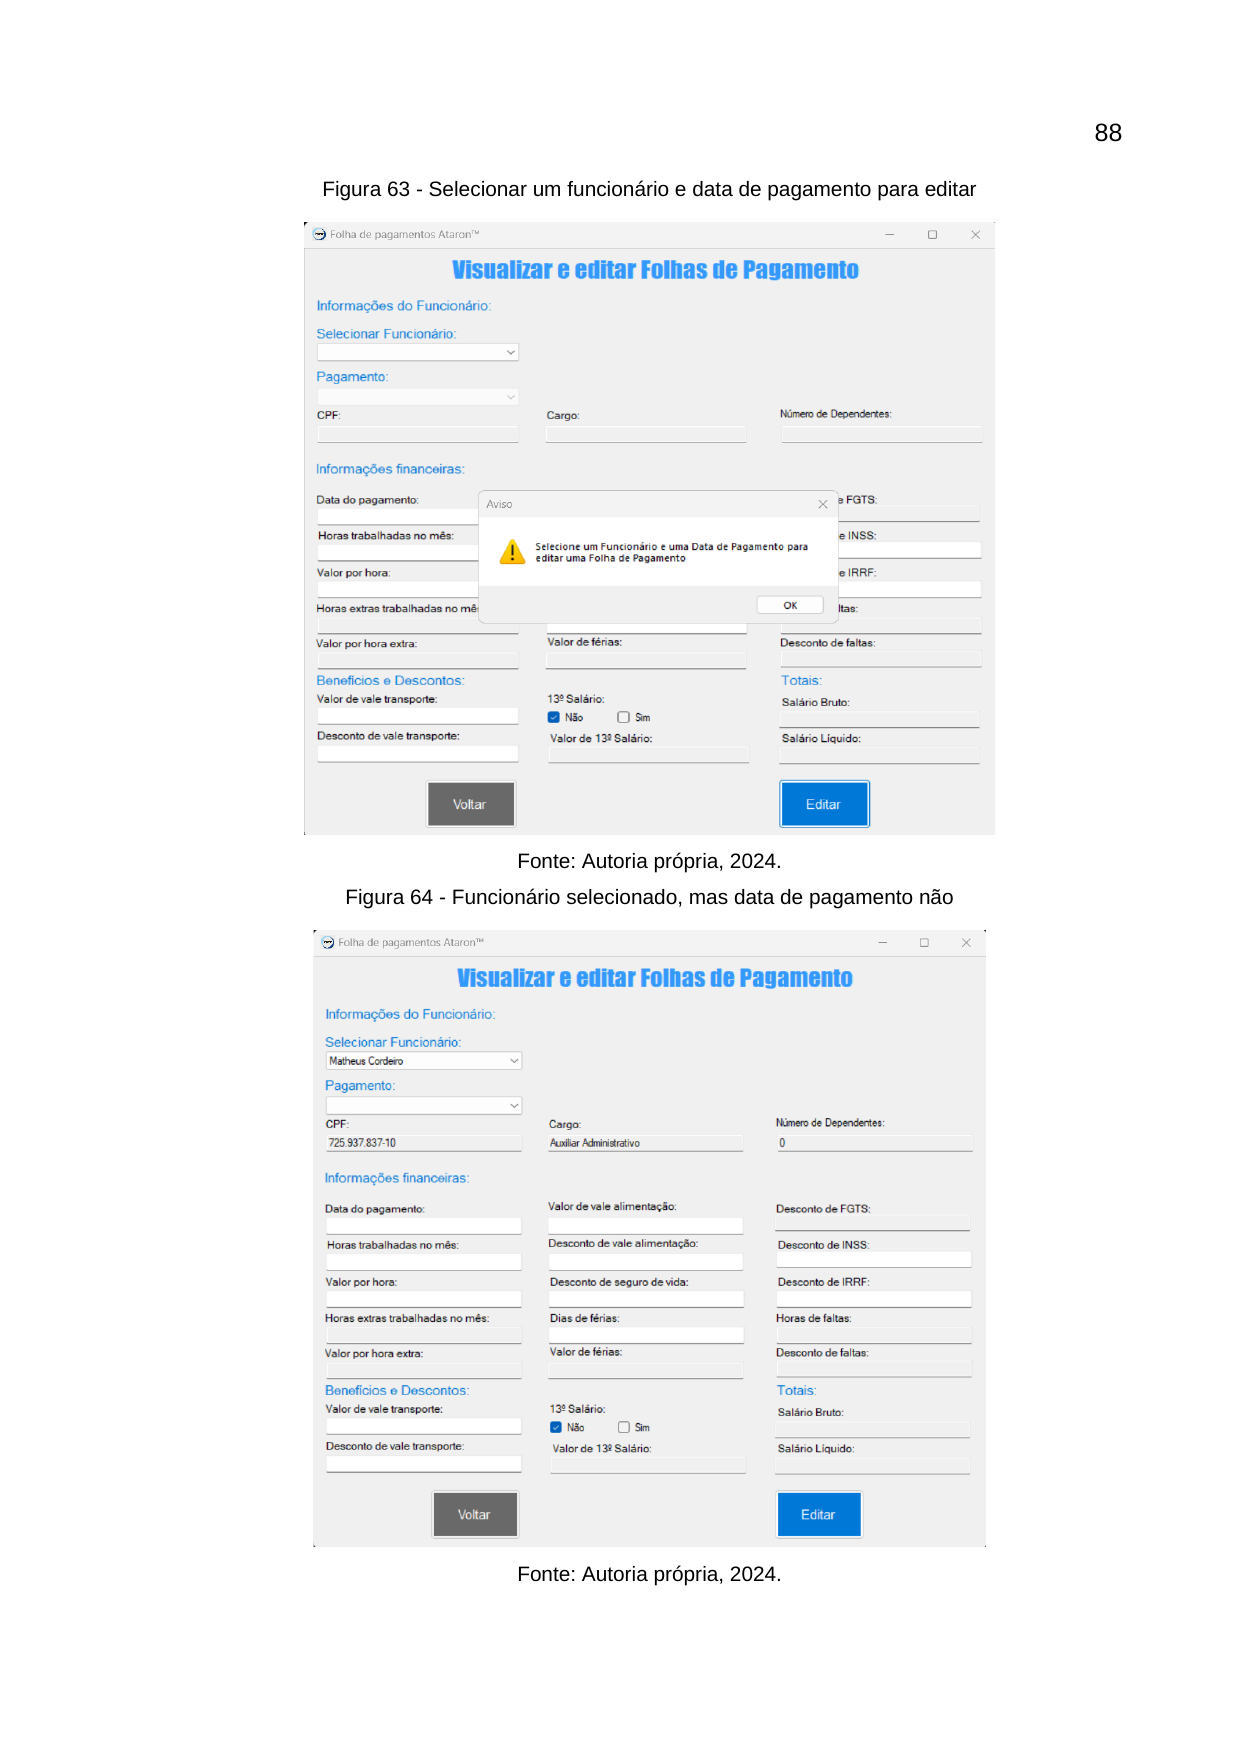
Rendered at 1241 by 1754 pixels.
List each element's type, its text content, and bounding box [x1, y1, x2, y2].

text Fonte: Autoria própria, 2024. [177, 1561, 1122, 1585]
text Figura 64 - Funcionário selecionado, mas data de pagamento não [177, 885, 1122, 909]
text Figura 63 - Selecionar um funcionário e data de pagamento para editar [177, 177, 1122, 201]
picture [313, 930, 986, 1547]
text Fonte: Autoria própria, 2024. [177, 849, 1122, 873]
picture [304, 222, 996, 835]
